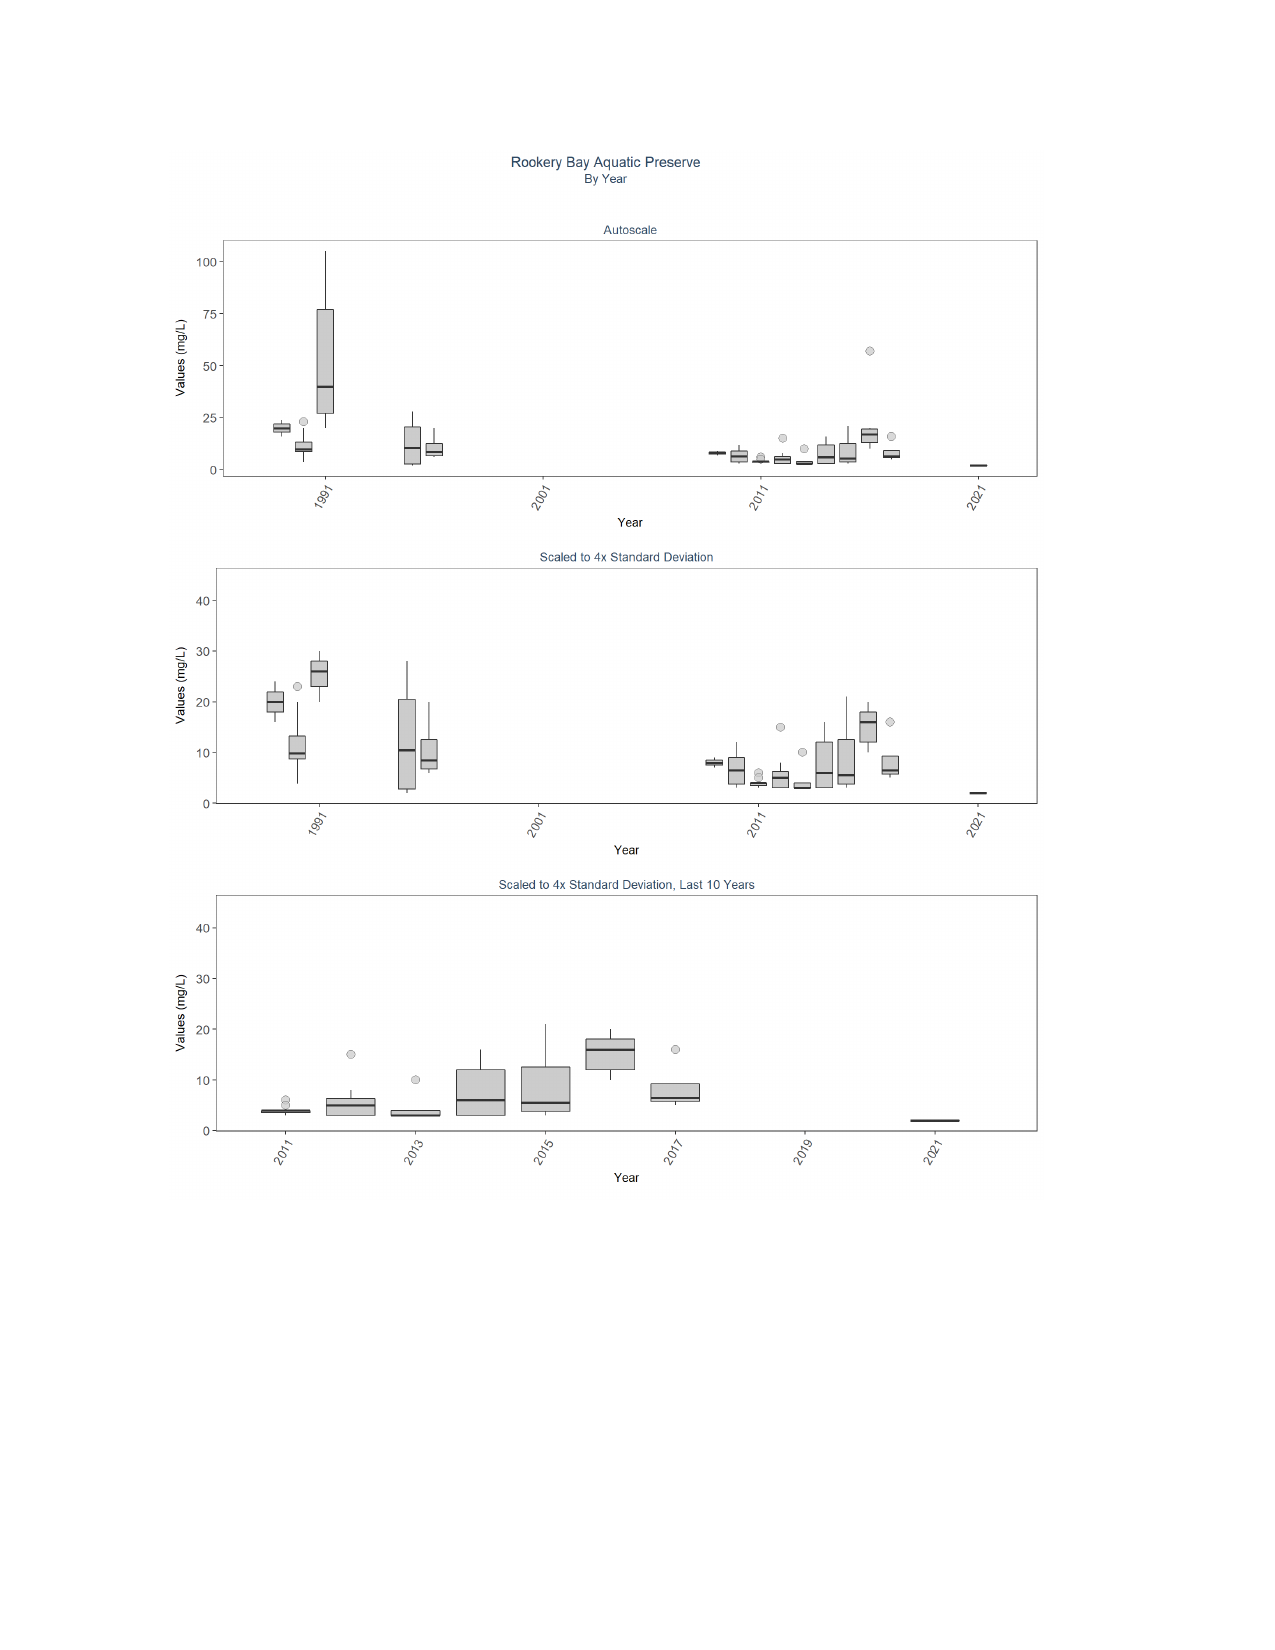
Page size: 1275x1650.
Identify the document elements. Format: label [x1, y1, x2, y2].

picture [168, 150, 1044, 1200]
